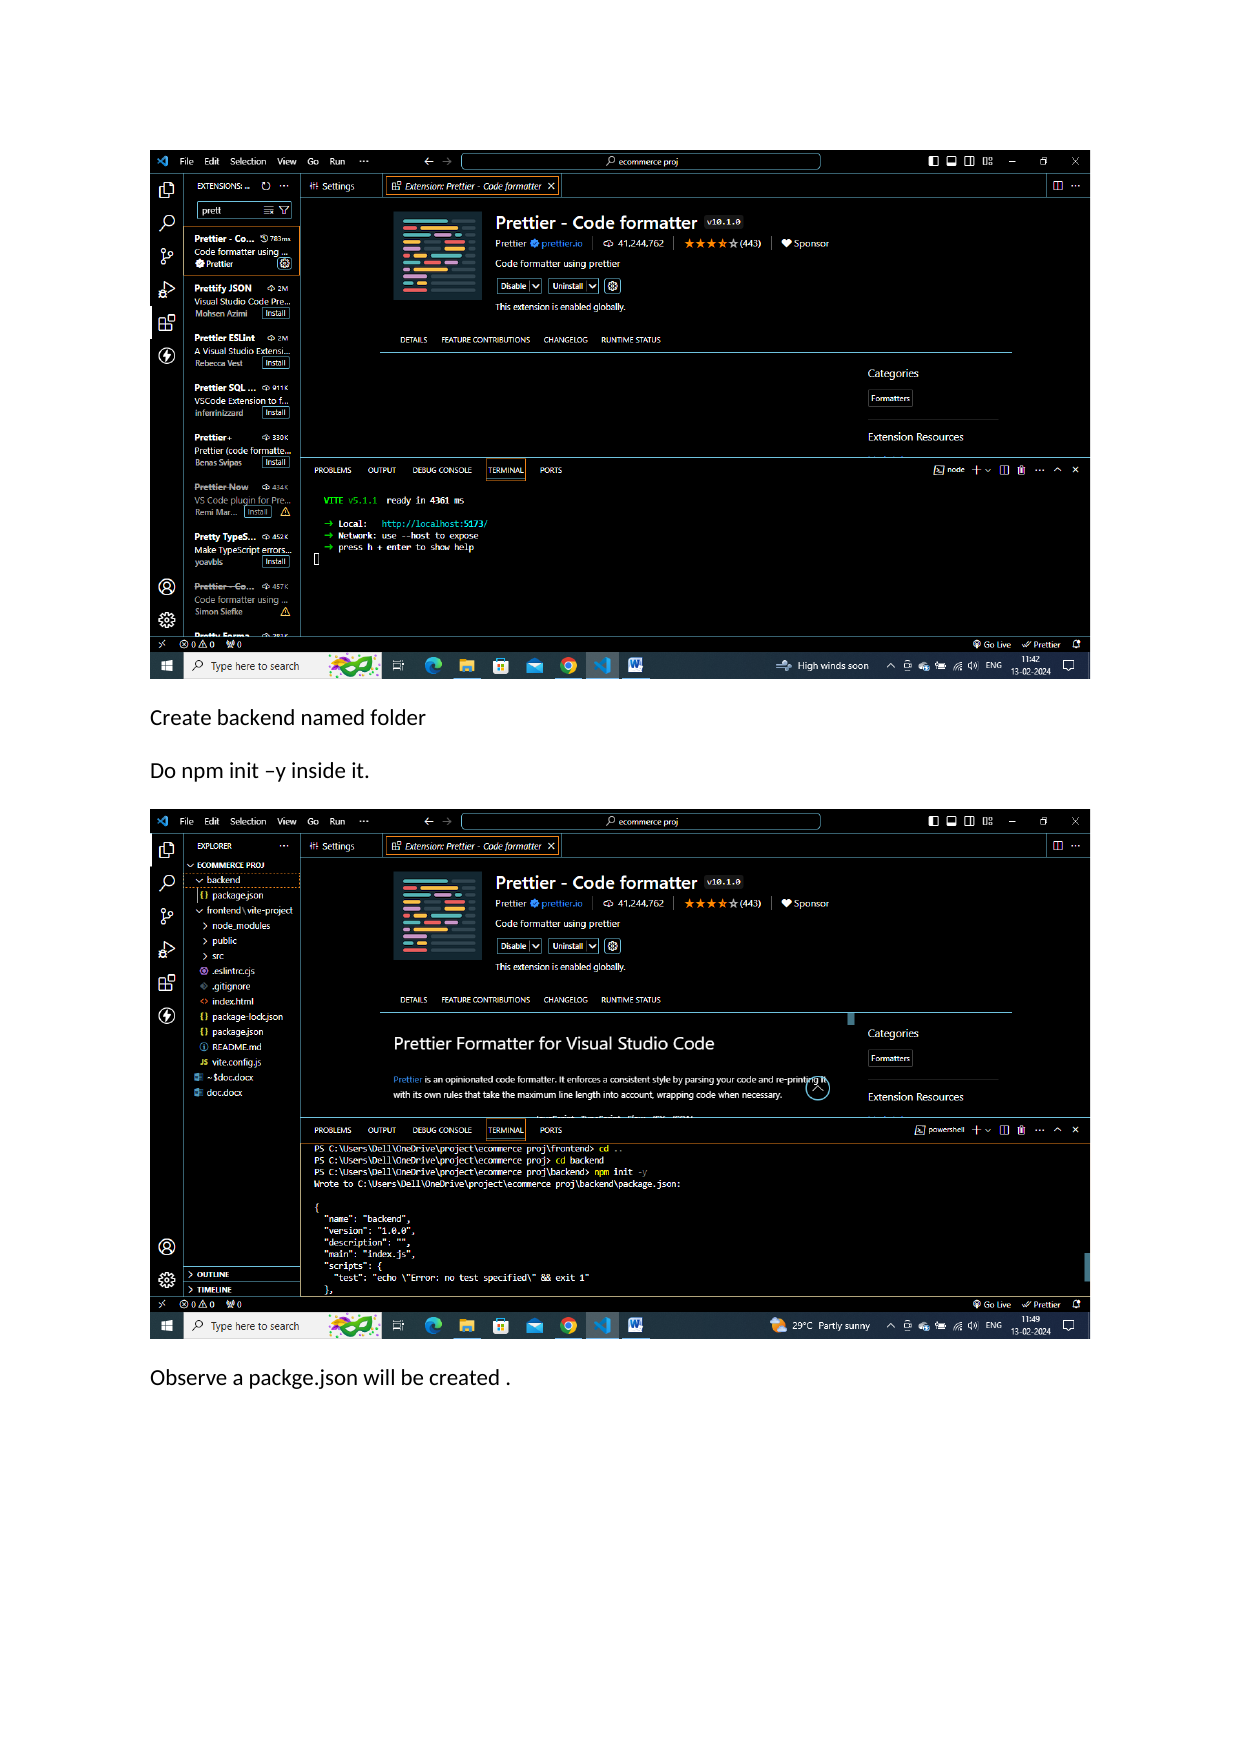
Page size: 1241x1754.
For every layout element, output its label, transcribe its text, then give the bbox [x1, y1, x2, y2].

text Do npm init –y inside it. [150, 757, 1090, 784]
text Observe a packge.json will be created . [150, 1363, 1090, 1391]
picture [150, 809, 1091, 1339]
picture [150, 150, 1091, 679]
text Create backend named folder [150, 703, 1090, 732]
